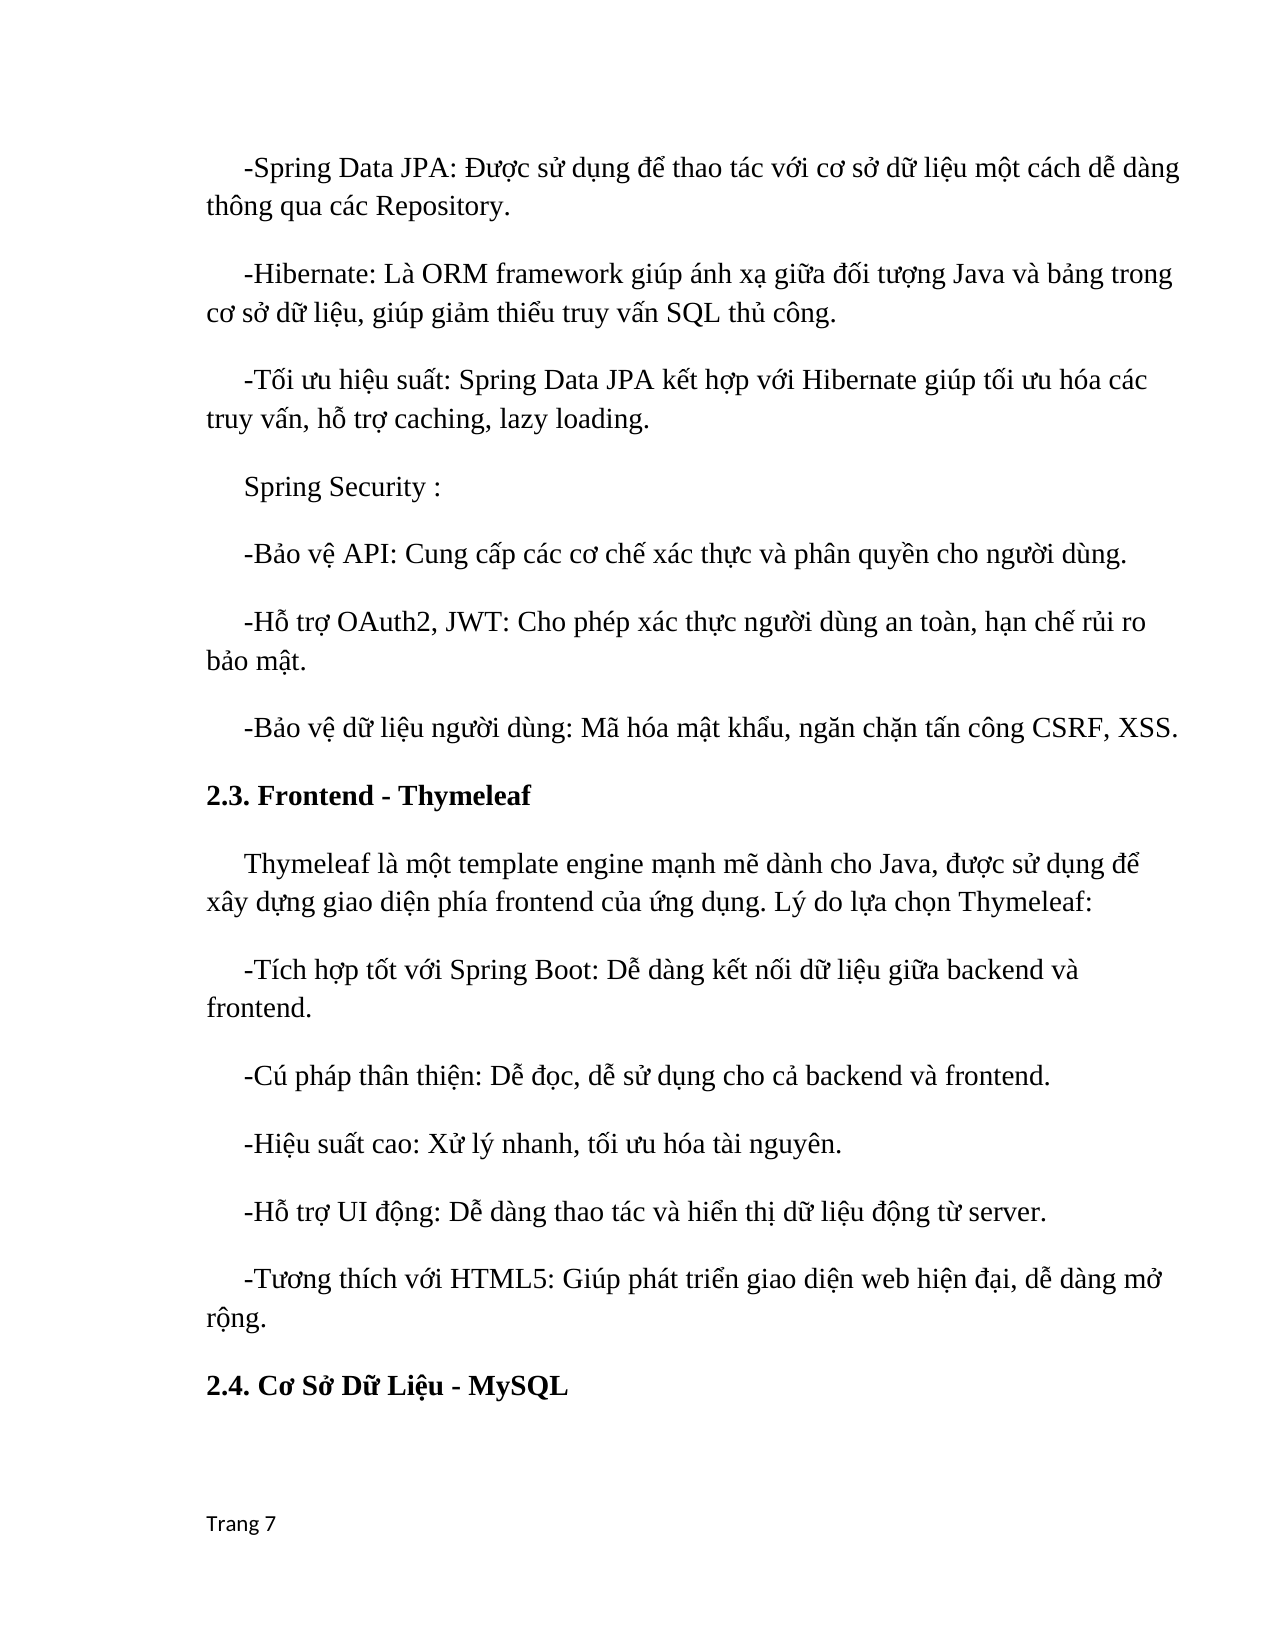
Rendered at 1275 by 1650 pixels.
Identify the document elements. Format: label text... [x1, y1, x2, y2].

text 2.3. Frontend - Thymeleaf [206, 778, 1187, 812]
text -Hibernate: Là ORM framework giúp ánh xạ giữa đối tượng Java và bảng trong cơ sở dữ liệu, giúp giảm thiểu truy vấn SQL thủ công. [206, 256, 1187, 328]
text -Bảo vệ dữ liệu người dùng: Mã hóa mật khẩu, ngăn chặn tấn công CSRF, XSS. [206, 710, 1187, 744]
text Thymeleaf là một template engine mạnh mẽ dành cho Java, được sử dụng để xây dựng giao diện phía frontend của ứng dụng. Lý do lựa chọn Thymeleaf: [206, 846, 1187, 918]
text -Spring Data JPA: Được sử dụng để thao tác với cơ sở dữ liệu một cách dễ dàng thông qua các Repository. [206, 150, 1187, 222]
text -Tối ưu hiệu suất: Spring Data JPA kết hợp với Hibernate giúp tối ưu hóa các truy vấn, hỗ trợ caching, lazy loading. [206, 362, 1187, 434]
text -Bảo vệ API: Cung cấp các cơ chế xác thực và phân quyền cho người dùng. [206, 536, 1187, 570]
text Spring Security : [206, 469, 1187, 502]
text -Hiệu suất cao: Xử lý nhanh, tối ưu hóa tài nguyên. [206, 1126, 1187, 1159]
text -Tích hợp tốt với Spring Boot: Dễ dàng kết nối dữ liệu giữa backend và frontend. [206, 952, 1187, 1024]
text 2.4. Cơ Sở Dữ Liệu - MySQL [206, 1368, 1187, 1401]
text -Hỗ trợ OAuth2, JWT: Cho phép xác thực người dùng an toàn, hạn chế rủi ro bảo mật. [206, 604, 1187, 676]
text -Hỗ trợ UI động: Dễ dàng thao tác và hiển thị dữ liệu động từ server. [206, 1194, 1187, 1227]
text -Cú pháp thân thiện: Dễ đọc, dễ sử dụng cho cả backend và frontend. [206, 1058, 1187, 1092]
text -Tương thích với HTML5: Giúp phát triển giao diện web hiện đại, dễ dàng mở rộng. [206, 1261, 1187, 1333]
